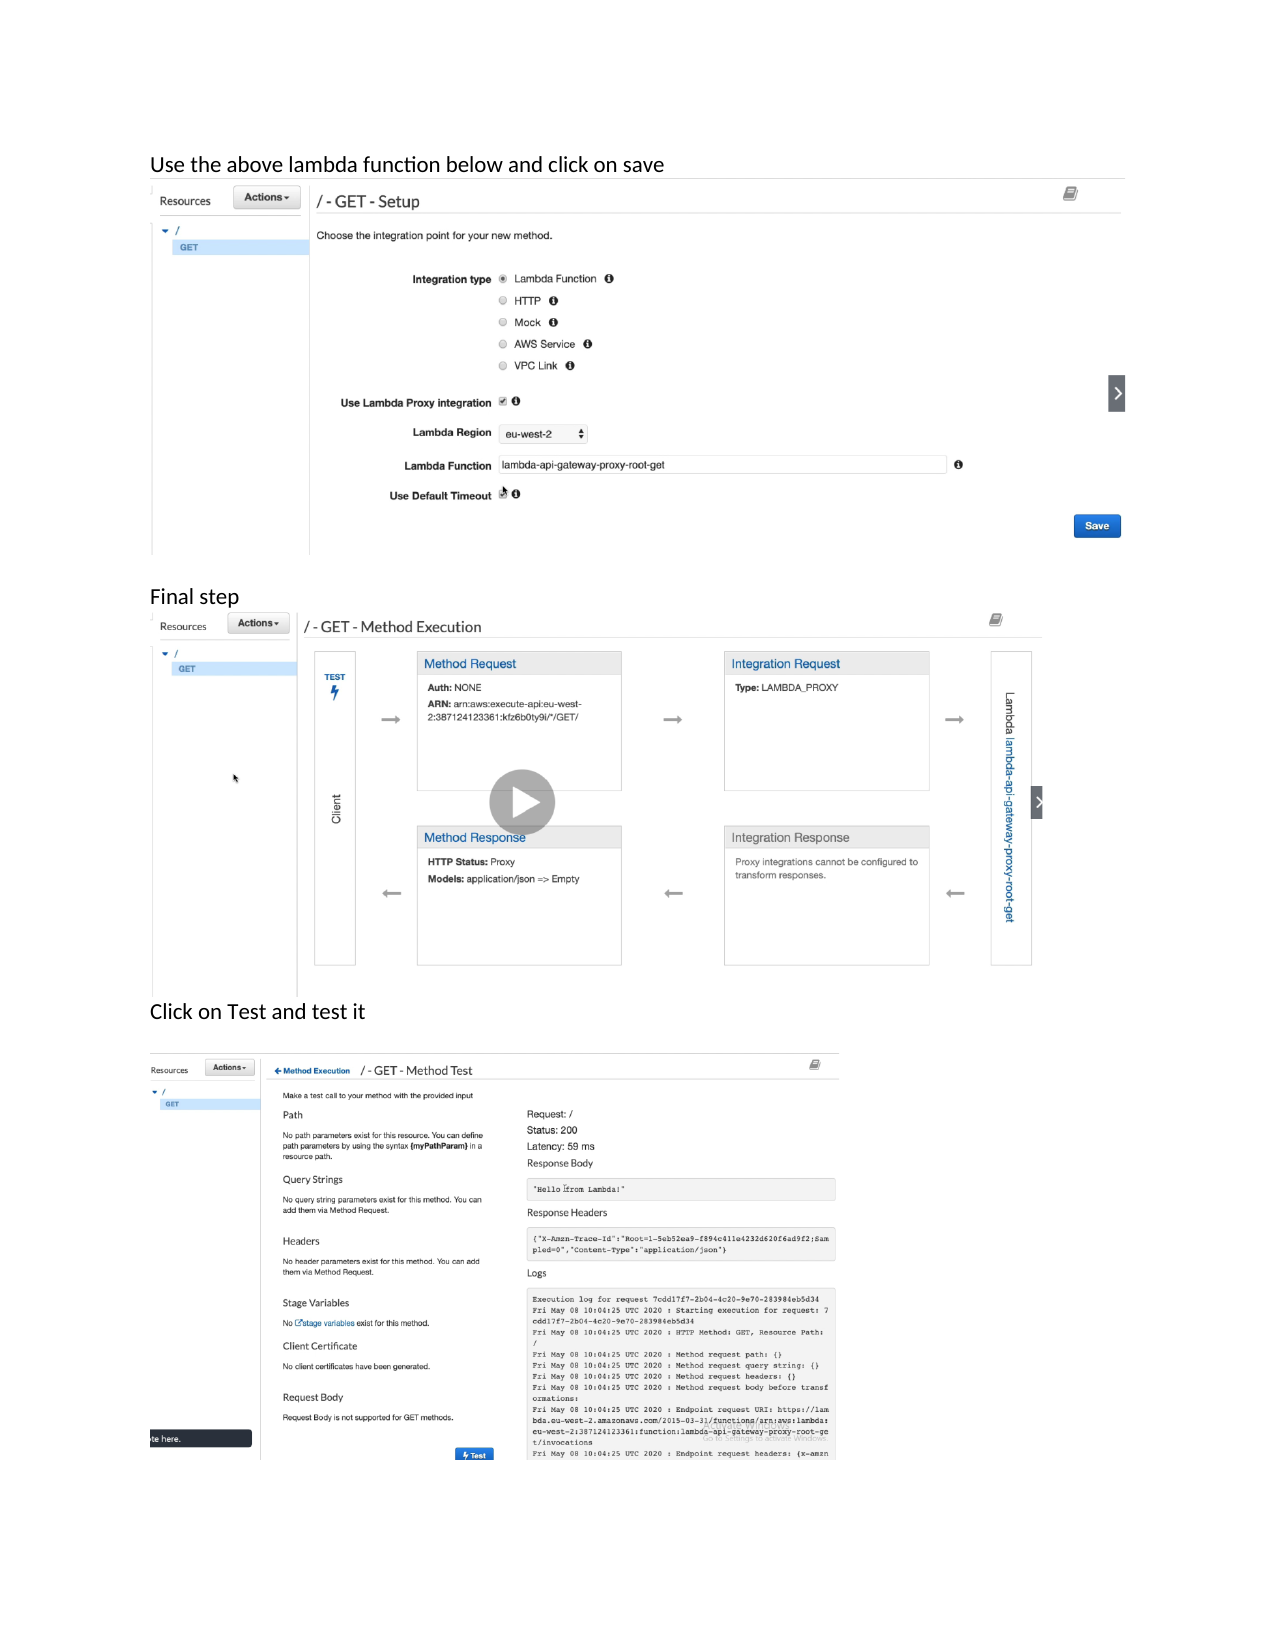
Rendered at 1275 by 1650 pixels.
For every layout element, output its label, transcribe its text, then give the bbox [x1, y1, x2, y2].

picture [150, 610, 1043, 997]
picture [150, 178, 1125, 555]
text Final step [150, 582, 1125, 610]
picture [150, 1053, 840, 1460]
text Use the above lambda function below and click on save [150, 150, 1125, 178]
text Click on Test and test it [150, 997, 1125, 1025]
